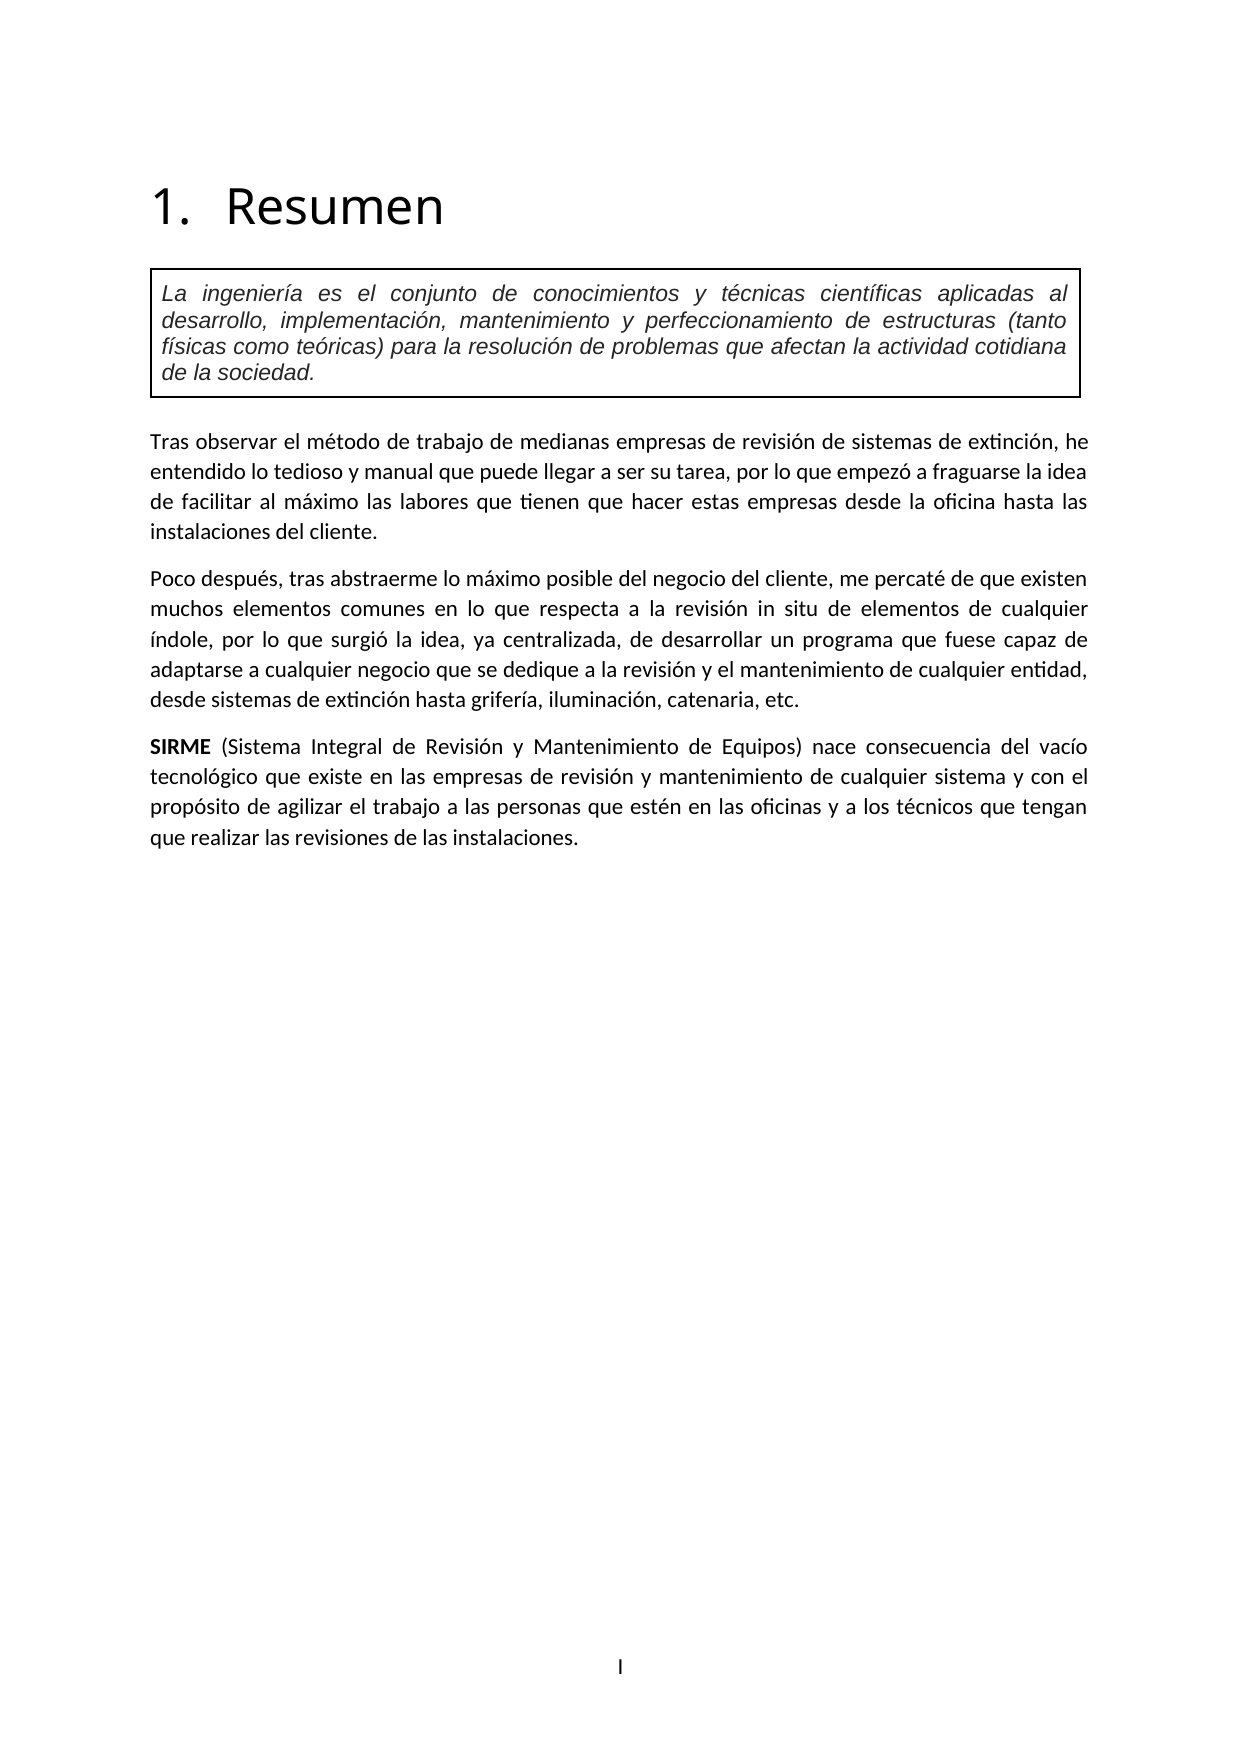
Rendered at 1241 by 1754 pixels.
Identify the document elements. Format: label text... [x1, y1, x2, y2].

table_header La ingeniería es el conjunto de conocimientos y técnicas científicas aplicadas al desarrollo, implementación, mantenimiento y perfeccionamiento de estructuras (tanto físicas como teóricas) para la resolución de problemas que afectan la actividad cotidiana de la sociedad. [152, 270, 1079, 396]
subtitle Resumen [150, 171, 1090, 239]
text Poco después, tras abstraerme lo máximo posible del negocio del cliente, me percaté de que existen muchos elementos comunes en lo que respecta a la revisión in situ de elementos de cualquier índole, por lo que surgió la idea, ya centralizada, de desarrollar un programa que fuese capaz de adaptarse a cualquier negocio que se dedique a la revisión y el mantenimiento de cualquier entidad, desde sistemas de extinción hasta grifería, iluminación, catenaria, etc. [150, 564, 1090, 713]
text SIRME (Sistema Integral de Revisión y Mantenimiento de Equipos) nace consecuencia del vacío tecnológico que existe en las empresas de revisión y mantenimiento de cualquier sistema y con el propósito de agilizar el trabajo a las personas que estén en las oficinas y a los técnicos que tengan que realizar las revisiones de las instalaciones. [150, 732, 1090, 851]
text Tras observar el método de trabajo de medianas empresas de revisión de sistemas de extinción, he entendido lo tedioso y manual que puede llegar a ser su tarea, por lo que empezó a fraguarse la idea de facilitar al máximo las labores que tienen que hacer estas empresas desde la oficina hasta las instalaciones del cliente. [150, 427, 1090, 546]
